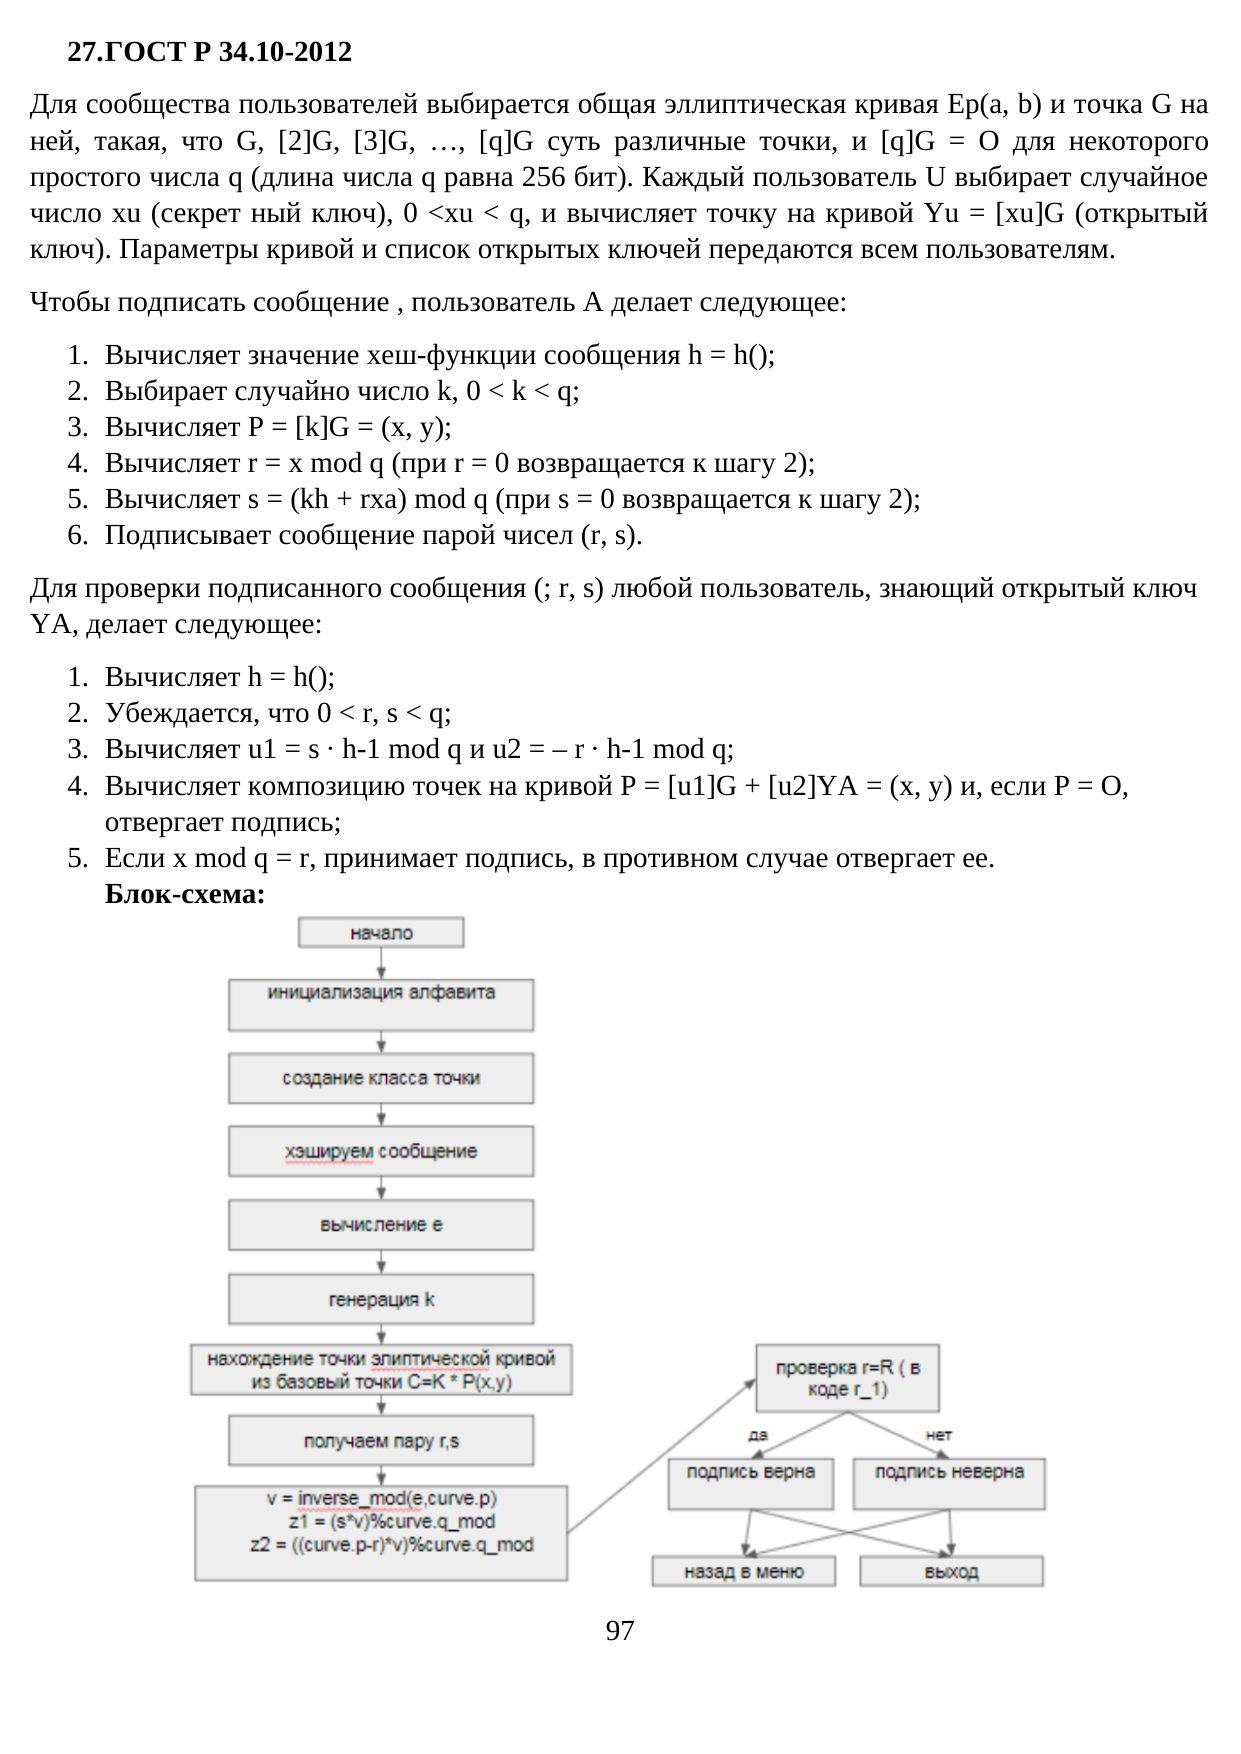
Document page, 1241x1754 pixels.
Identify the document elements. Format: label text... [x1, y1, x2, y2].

list Вычисляет s = (kh + rха) mod q (при s = 0 возвращается к шагу 2); [67, 481, 1211, 515]
list Блок-схема: [104, 876, 1211, 910]
list Выбирает случайно число k, 0 < k < q; [67, 373, 1211, 406]
list Вычисляет значение хеш-функции сообщения h = h(); [67, 337, 1211, 370]
list Вычисляет u1 = s · h-1 mod q и u2 = – r · h-1 mod q; [67, 732, 1211, 765]
list Вычисляет h = h(); [67, 659, 1211, 693]
text Чтобы подписать сообщение , пользователь А делает следующее: [29, 284, 1211, 317]
subtitle ГОСТ Р 34.10-2012 [67, 34, 1211, 67]
picture [183, 912, 1057, 1594]
text Для проверки подписанного сообщения (; r, s) любой пользователь, знающий открытый ключ YA, делает следующее: [29, 570, 1211, 640]
list Вычисляет композицию точек на кривой Р = [u1]G + [u2]YA = (х, у) и, если Р = О, отвергает подпись; [67, 768, 1211, 837]
list Если x mod q = r, принимает подпись, в противном случае отвергает ее. [67, 840, 1211, 873]
list Вычисляет Р = [k]G = (х, у); [67, 409, 1211, 443]
list Убеждается, что 0 < r, s < q; [67, 695, 1211, 729]
list Вычисляет r = х mod q (при r = 0 возвращается к шагу 2); [67, 445, 1211, 479]
list Подписывает сообщение парой чисел (r, s). [67, 517, 1211, 551]
text Для сообщества пользователей выбирается общая эллиптическая кривая Ep(a, b) и точка G на ней, такая, что G, [2]G, [3]G, …, [q]G суть различные точки, и [q]G = О для некоторого простого числа q (длина числа q равна 256 бит). Каждый пользователь U выбирает случайное число xu (секрет ный ключ), 0 <хu < q, и вычисляет точку на кривой Yu = [xu]G (открытый ключ). Параметры кривой и список открытых ключей передаются всем пользователям. [29, 87, 1211, 265]
